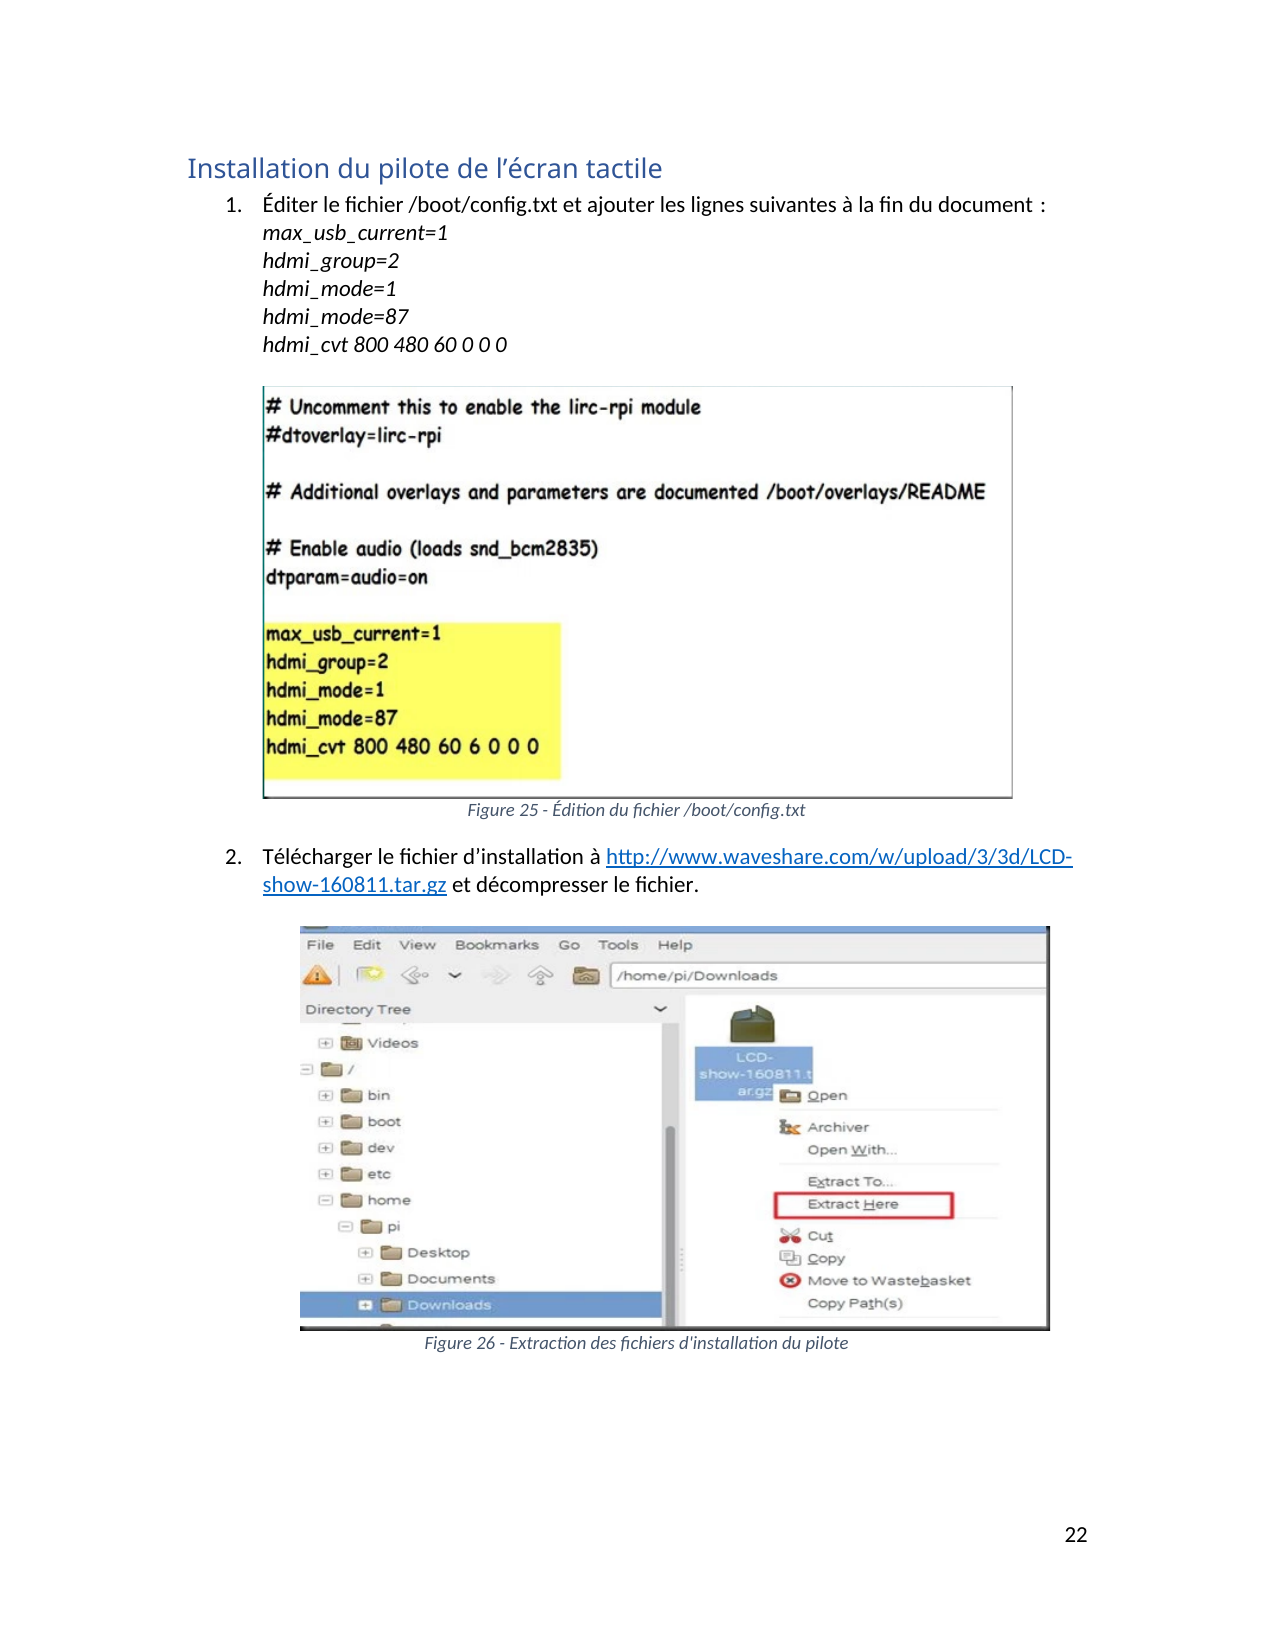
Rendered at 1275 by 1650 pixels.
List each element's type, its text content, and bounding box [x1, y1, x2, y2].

list Télécharger le fichier d’installation à http://www.waveshare.com/w/upload/3/3d/LCD-show-160811.tar.gz et décompresser le fichier. [225, 842, 1087, 898]
picture [262, 386, 1013, 799]
subtitle Installation du pilote de l’écran tactile [187, 150, 1087, 187]
list Éditer le fichier /boot/config.txt et ajouter les lignes suivantes à la fin du document : max_usb_current=1 hdmi_group=2 hdmi_mode=1 hdmi_mode=87 hdmi_cvt 800 480 60 0 0 0 [225, 190, 1087, 358]
picture [300, 926, 1050, 1331]
